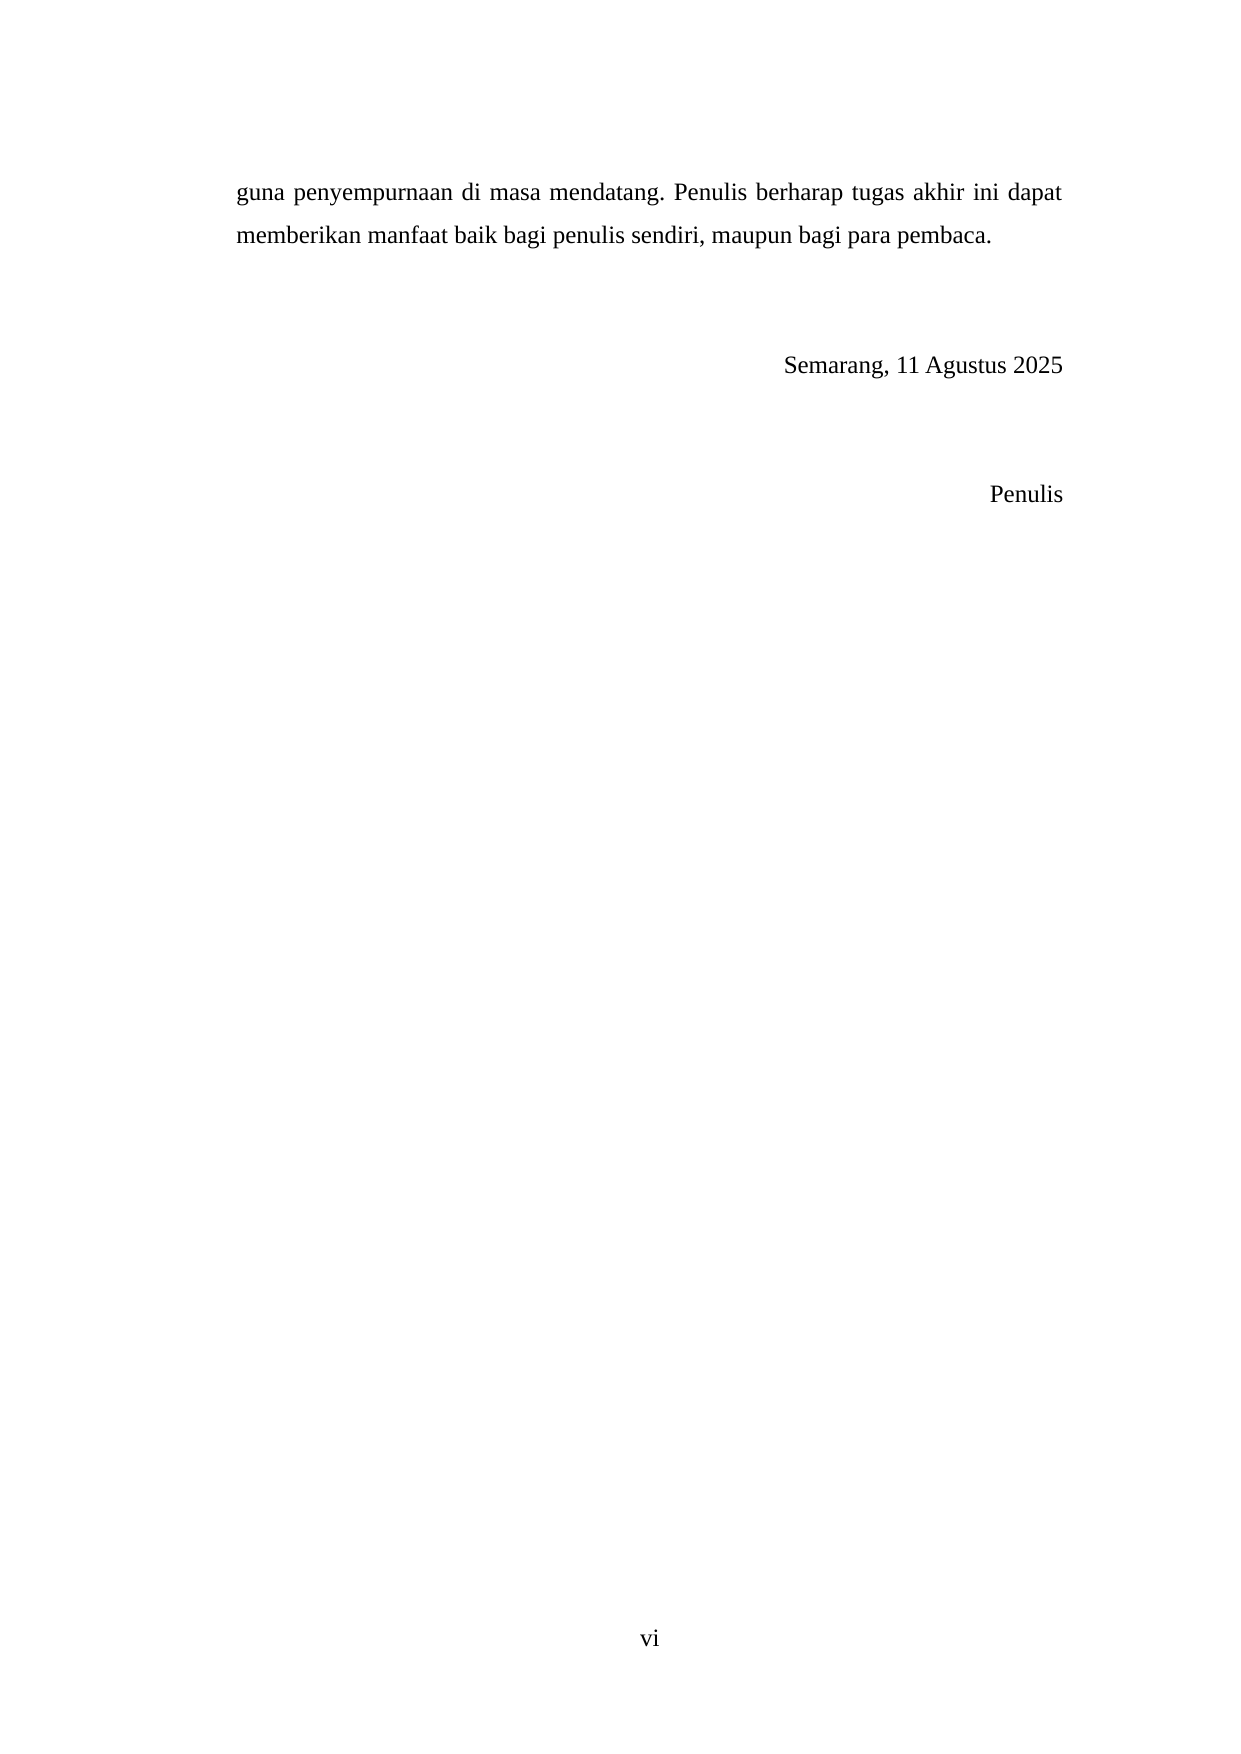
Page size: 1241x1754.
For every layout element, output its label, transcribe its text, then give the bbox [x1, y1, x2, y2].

text Semarang, 11 Agustus 2025 [236, 350, 1063, 378]
text Penulis [236, 479, 1063, 508]
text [236, 177, 1063, 249]
